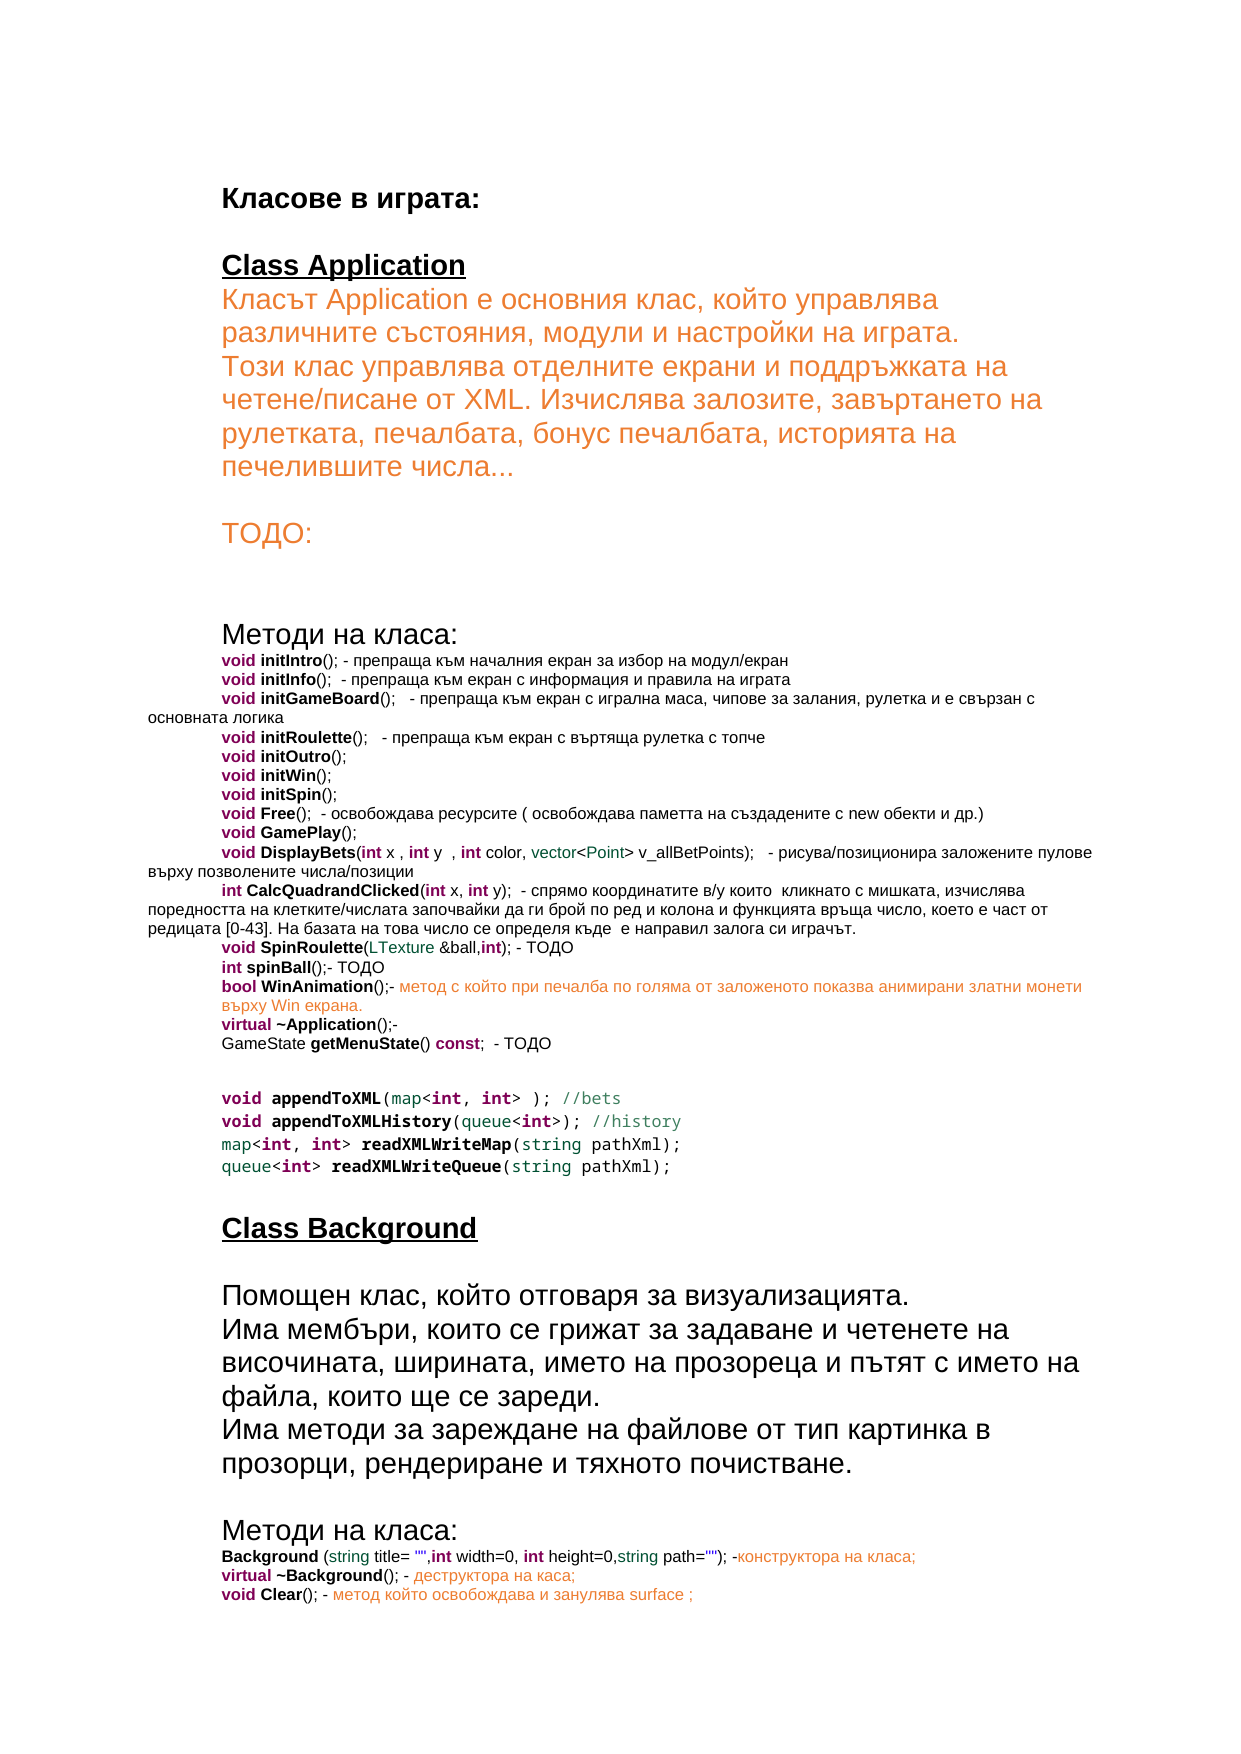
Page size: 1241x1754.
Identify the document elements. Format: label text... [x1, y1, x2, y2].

text void Clear(); - метод който освобождава и занулява surface ; [148, 1585, 1093, 1604]
text virtual ~Application();- [148, 1015, 1093, 1034]
text Класове в играта: [221, 181, 1093, 215]
text bool WinAnimation();- метод с който при печалба по голяма от заложеното показва анимирани златни монети [148, 977, 1093, 996]
text map<int, int> readXMLWriteMap(string pathXml); [148, 1132, 1093, 1155]
text void initWin(); [148, 766, 1093, 785]
text void DisplayBets(int x , int y , int color, vector<Point> v_allBetPoints); - рисува/позиционира заложените пулове върху позволените числа/позиции [148, 842, 1093, 881]
text Background (string title= "",int width=0, int height=0,string path=""); -конструктора на класа; [148, 1547, 1093, 1566]
text върху Win екрана. [148, 996, 1093, 1015]
text void SpinRoulette(LTexture &ball,int); - ТОДО [148, 938, 1093, 957]
text Този клас управлява отделните екрани и поддръжката на четене/писане от XML. Изчислява залозите, завъртането на рулетката, печалбата, бонус печалбата, историята на печелившите числа... [221, 349, 1093, 483]
text Помощен клас, който отговаря за визуализацията. [221, 1278, 1093, 1312]
text GameState getMenuState() const; - ТОДО [148, 1034, 1093, 1053]
text void appendToXMLHistory(queue<int>); //history [148, 1109, 1093, 1132]
text int spinBall();- ТОДО [148, 957, 1093, 977]
text void initInfo(); - препраща към екран с информация и правила на играта [148, 670, 1093, 689]
text Методи на класа: [148, 1513, 1093, 1547]
text Има методи за зареждане на файлове от тип картинка в прозорци, рендериране и тяхното почистване. [221, 1412, 1093, 1479]
text void initSpin(); [148, 785, 1093, 804]
text Методи на класа: [148, 617, 1093, 651]
text Има мембъри, които се грижат за зaдаване и четенете на височината, ширината, името на прозореца и пътят с името на файла, които ще се зареди. [221, 1312, 1093, 1412]
text void initIntro(); - препраща към началния екран за избор на модул/екран [148, 651, 1093, 670]
text void initGameBoard(); - препраща към екран с игрална маса, чипове за залания, рулетка и е свързан с основната логика [148, 689, 1093, 727]
text void GamePlay(); [148, 823, 1093, 842]
text ТОДО: [221, 517, 1093, 550]
text queue<int> readXMLWriteQueue(string pathXml); [148, 1155, 1093, 1178]
text void initRoulette(); - препраща към екран с въртяща рулетка с топче [148, 727, 1093, 747]
text Class Background [221, 1211, 1093, 1245]
text void appendToXML(map<int, int> ); //bets [148, 1087, 1093, 1109]
text Class Application [221, 248, 1093, 282]
text void Free(); - освобождава ресурсите ( освобождава паметта на създадените с new обекти и др.) [148, 804, 1093, 823]
text Класът Application е основния клас, който управлява различните състояния, модули и настройки на играта. [221, 282, 1093, 349]
text int CalcQuadrandClicked(int x, int y); - спрямо координатите в/у които кликнато с мишката, изчислява поредността на клетките/числата започвайки да ги брой по ред и колона и функцията връща число, което е част от редицата [0-43]. На базата на това число се определя къде е направил залога си играчът. [148, 881, 1093, 938]
text virtual ~Background(); - деструктора на каса; [148, 1566, 1093, 1585]
text void initOutro(); [148, 747, 1093, 766]
